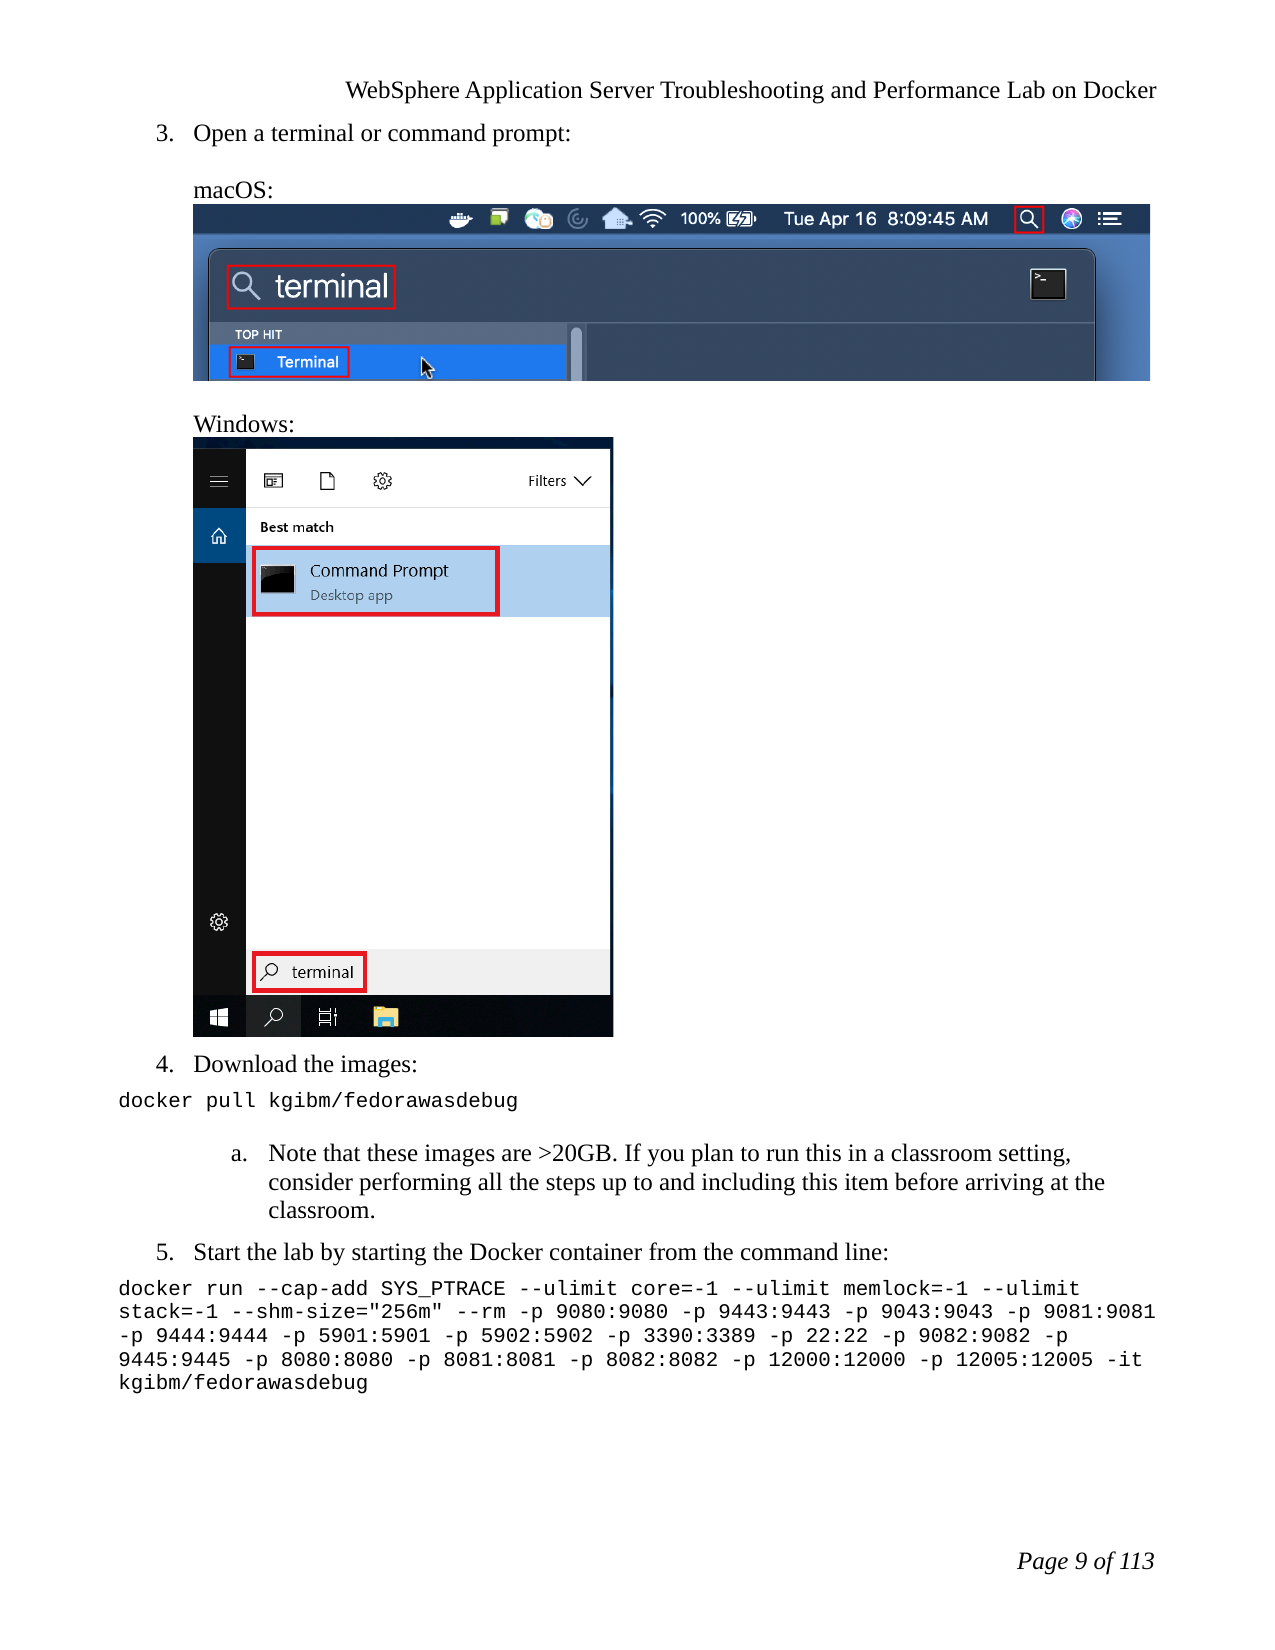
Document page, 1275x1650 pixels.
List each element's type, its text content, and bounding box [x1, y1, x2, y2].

picture [193, 437, 614, 1037]
list Note that these images are >20GB. If you plan to run this in a classroom setting, consider performing all the steps up to and including this item before arriving at the classroom. [231, 1138, 1157, 1224]
text docker pull kgibm/fedorawasdebug [118, 1091, 1157, 1138]
text docker run --cap-add SYS_PTRACE --ulimit core=-1 --ulimit memlock=-1 --ulimit stack=-1 --shm-size="256m" --rm -p 9080:9080 -p 9443:9443 -p 9043:9043 -p 9081:9081 -p 9444:9444 -p 5901:5901 -p 5902:5902 -p 3390:3389 -p 22:22 -p 9082:9082 -p 9445:9445 -p 8080:8080 -p 8081:8081 -p 8082:8082 -p 12000:12000 -p 12005:12005 -it kgibm/fedorawasdebug [118, 1278, 1157, 1420]
picture [193, 204, 1150, 381]
list Start the lab by starting the Docker container from the command line: [156, 1237, 1157, 1265]
list Download the images: [156, 1049, 1157, 1078]
